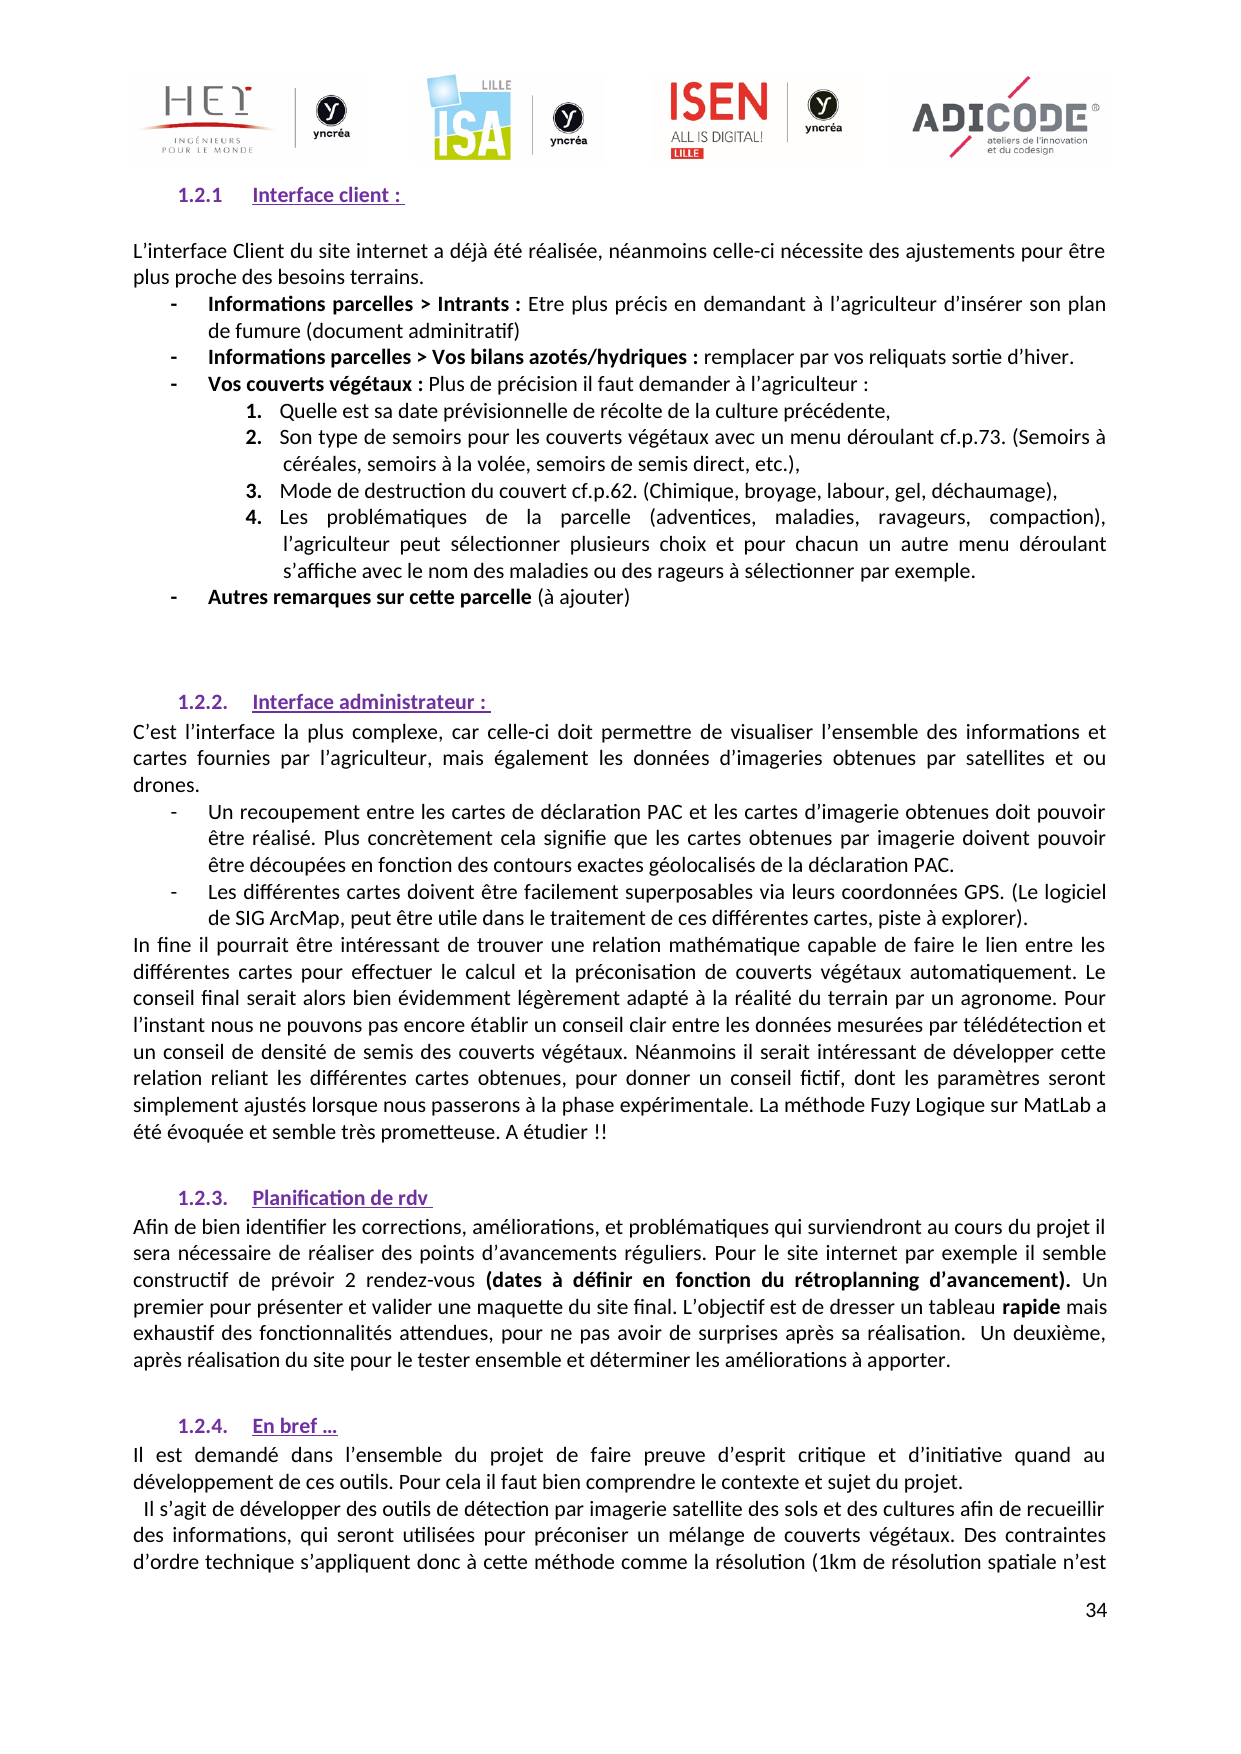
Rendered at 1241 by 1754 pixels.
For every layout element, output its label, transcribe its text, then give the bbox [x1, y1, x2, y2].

list Les différentes cartes doivent être facilement superposables via leurs coordonnées GPS. (Le logiciel de SIG ArcMap, peut être utile dans le traitement de ces différentes cartes, piste à explorer). [170, 878, 1107, 931]
list Informations parcelles > Intrants : Etre plus précis en demandant à l’agriculteur d’insérer son plan de fumure (document adminitratif) [170, 290, 1107, 343]
list Quelle est sa date prévisionnelle de récolte de la culture précédente, [245, 397, 1107, 423]
list Un recoupement entre les cartes de déclaration PAC et les cartes d’imagerie obtenues doit pouvoir être réalisé. Plus concrètement cela signifie que les cartes obtenues par imagerie doivent pouvoir être découpées en fonction des contours exactes géolocalisés de la déclaration PAC. [170, 798, 1107, 878]
text Afin de bien identifier les corrections, améliorations, et problématiques qui surviendront au cours du projet il sera nécessaire de réaliser des points d’avancements réguliers. Pour le site internet par exemple il semble constructif de prévoir 2 rendez-vous (dates à définir en fonction du rétroplanning d’avancement). Un premier pour présenter et valider une maquette du site final. L’objectif est de dresser un tableau rapide mais exhaustif des fonctionnalités attendues, pour ne pas avoir de surprises après sa réalisation. Un deuxième, après réalisation du site pour le tester ensemble et déterminer les améliorations à apporter. [133, 1213, 1107, 1373]
list Les problématiques de la parcelle (adventices, maladies, ravageurs, compaction), l’agriculteur peut sélectionner plusieurs choix et pour chacun un autre menu déroulant s’affiche avec le nom des maladies ou des rageurs à sélectionner par exemple. [245, 503, 1107, 583]
text L’interface Client du site internet a déjà été réalisée, néanmoins celle-ci nécessite des ajustements pour être plus proche des besoins terrains. [133, 237, 1107, 290]
text In fine il pourrait être intéressant de trouver une relation mathématique capable de faire le lien entre les différentes cartes pour effectuer le calcul et la préconisation de couverts végétaux automatiquement. Le conseil final serait alors bien évidemment légèrement adapté à la réalité du terrain par un agronome. Pour l’instant nous ne pouvons pas encore établir un conseil clair entre les données mesurées par télédétection et un conseil de densité de semis des couverts végétaux. Néanmoins il serait intéressant de développer cette relation reliant les différentes cartes obtenues, pour donner un conseil fictif, dont les paramètres seront simplement ajustés lorsque nous passerons à la phase expérimentale. La méthode Fuzy Logique sur MatLab a été évoquée et semble très prometteuse. A étudier !! [133, 931, 1107, 1144]
subtitle En bref … [177, 1412, 1107, 1439]
list Informations parcelles > Vos bilans azotés/hydriques : remplacer par vos reliquats sortie d’hiver. [170, 343, 1107, 370]
subtitle Interface client : [177, 181, 1107, 208]
list Autres remarques sur cette parcelle (à ajouter) [170, 583, 1107, 610]
list Vos couverts végétaux : Plus de précision il faut demander à l’agriculteur : [170, 370, 1107, 397]
list Son type de semoirs pour les couverts végétaux avec un menu déroulant cf.p.73. (Semoirs à céréales, semoirs à la volée, semoirs de semis direct, etc.), [245, 423, 1107, 477]
list Mode de destruction du couvert cf.p.62. (Chimique, broyage, labour, gel, déchaumage), [245, 477, 1107, 503]
picture [132, 73, 1108, 166]
text Il est demandé dans l’ensemble du projet de faire preuve d’esprit critique et d’initiative quand au développement de ces outils. Pour cela il faut bien comprendre le contexte et sujet du projet. [133, 1441, 1107, 1495]
subtitle Planification de rdv [177, 1184, 1107, 1210]
subtitle Interface administrateur : [177, 688, 1107, 715]
text C’est l’interface la plus complexe, car celle-ci doit permettre de visualiser l’ensemble des informations et cartes fournies par l’agriculteur, mais également les données d’imageries obtenues par satellites et ou drones. [133, 718, 1107, 798]
